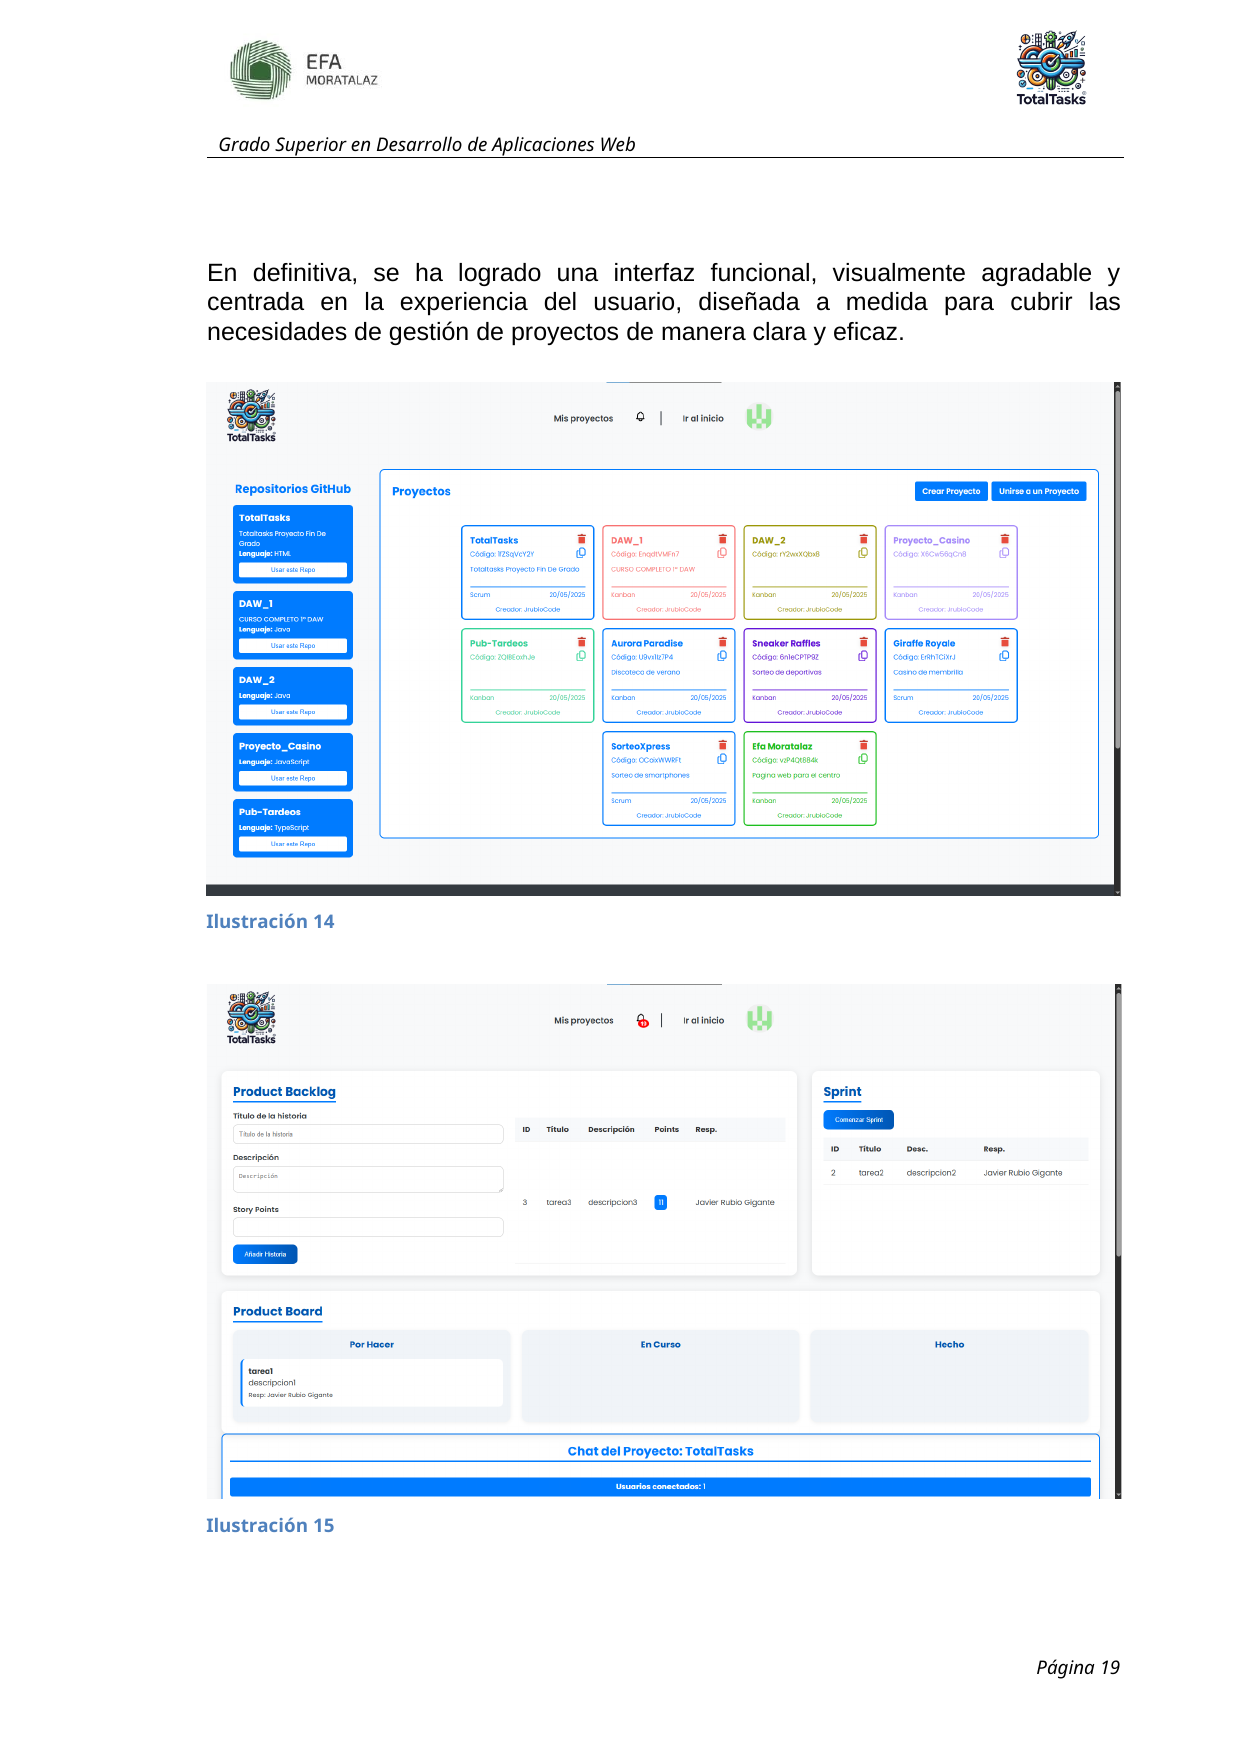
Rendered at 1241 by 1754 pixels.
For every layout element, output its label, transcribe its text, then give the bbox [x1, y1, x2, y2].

picture [206, 21, 410, 117]
text En definitiva, se ha logrado una interfaz funcional, visualmente agradable y centrada en la experiencia del usuario, diseñada a medida para cubrir las necesidades de gestión de proyectos de manera clara y eficaz. [207, 258, 1122, 346]
picture [206, 984, 1122, 1499]
picture [206, 382, 1121, 896]
picture [1000, 18, 1103, 120]
